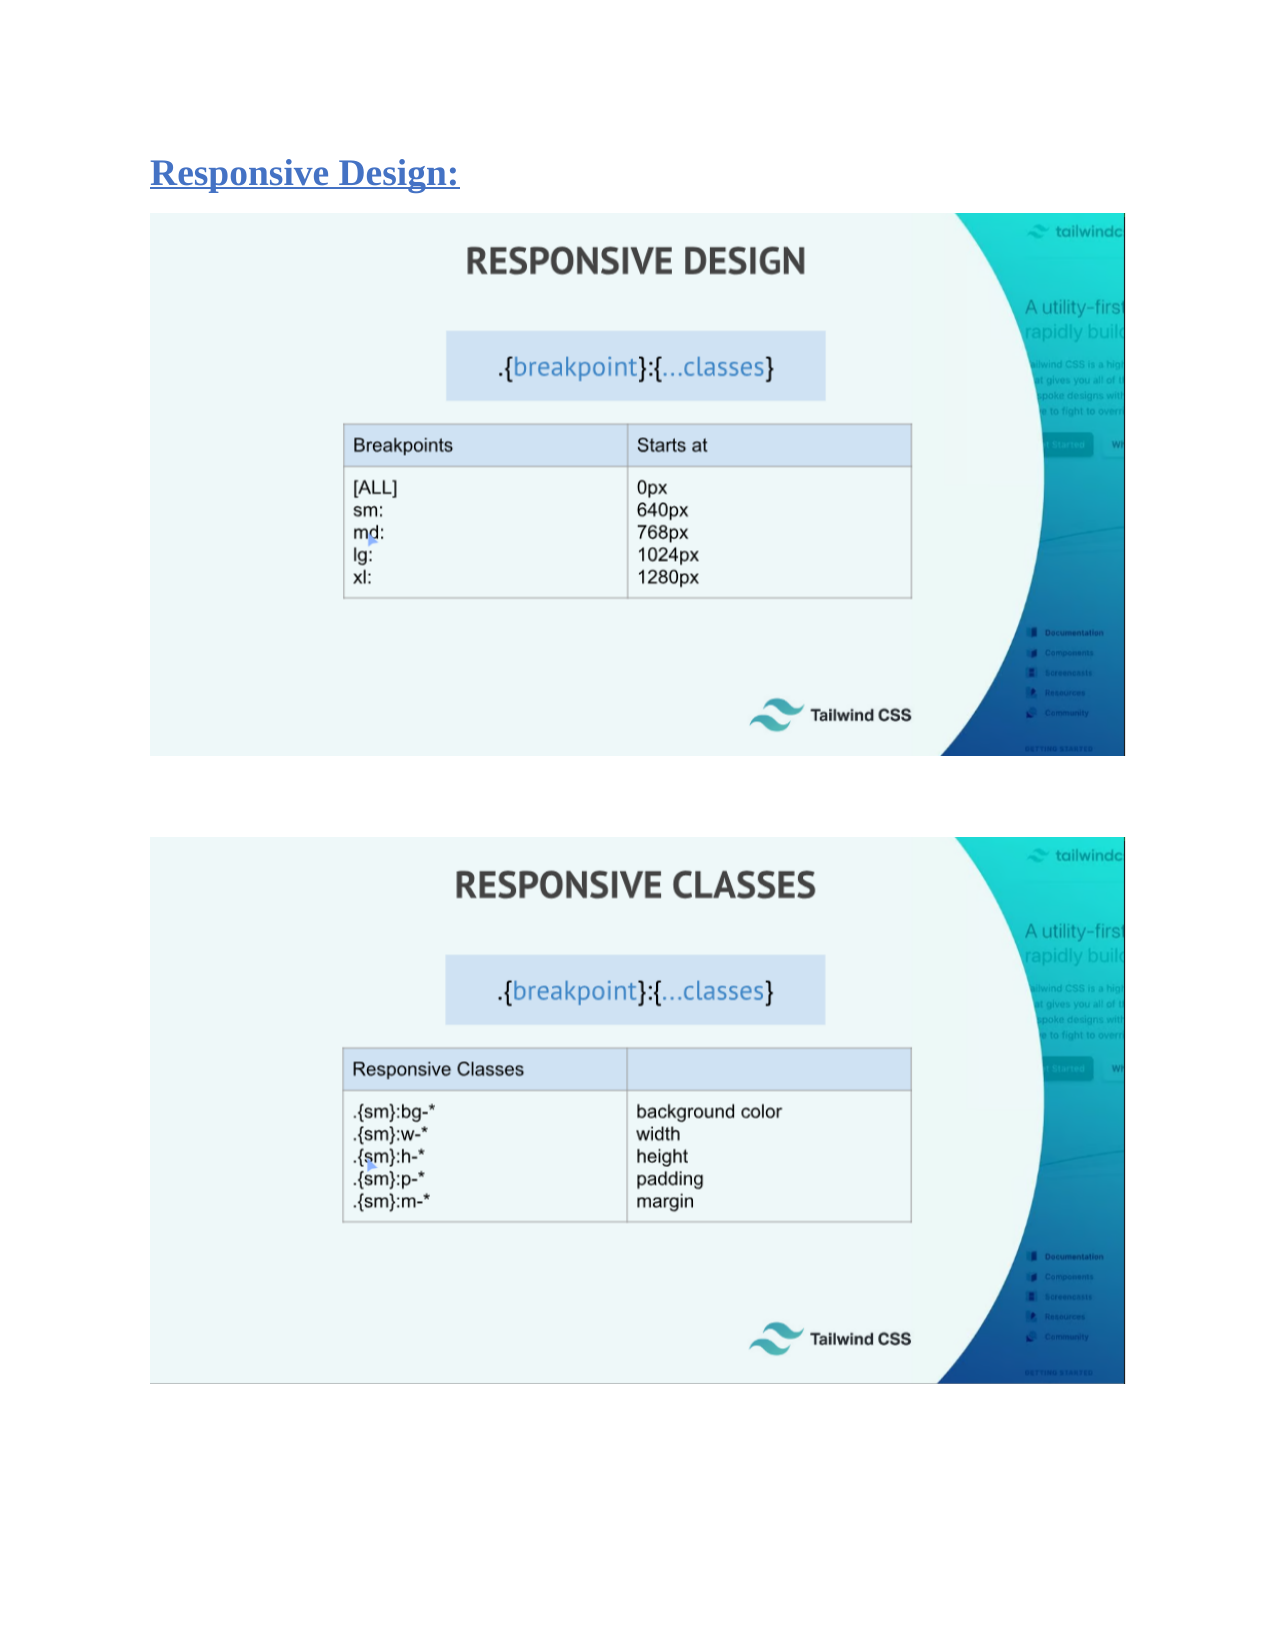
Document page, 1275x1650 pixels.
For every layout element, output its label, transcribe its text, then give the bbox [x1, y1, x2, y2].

picture [150, 837, 1125, 1384]
text Responsive Design: [150, 150, 1125, 193]
picture [150, 213, 1125, 756]
